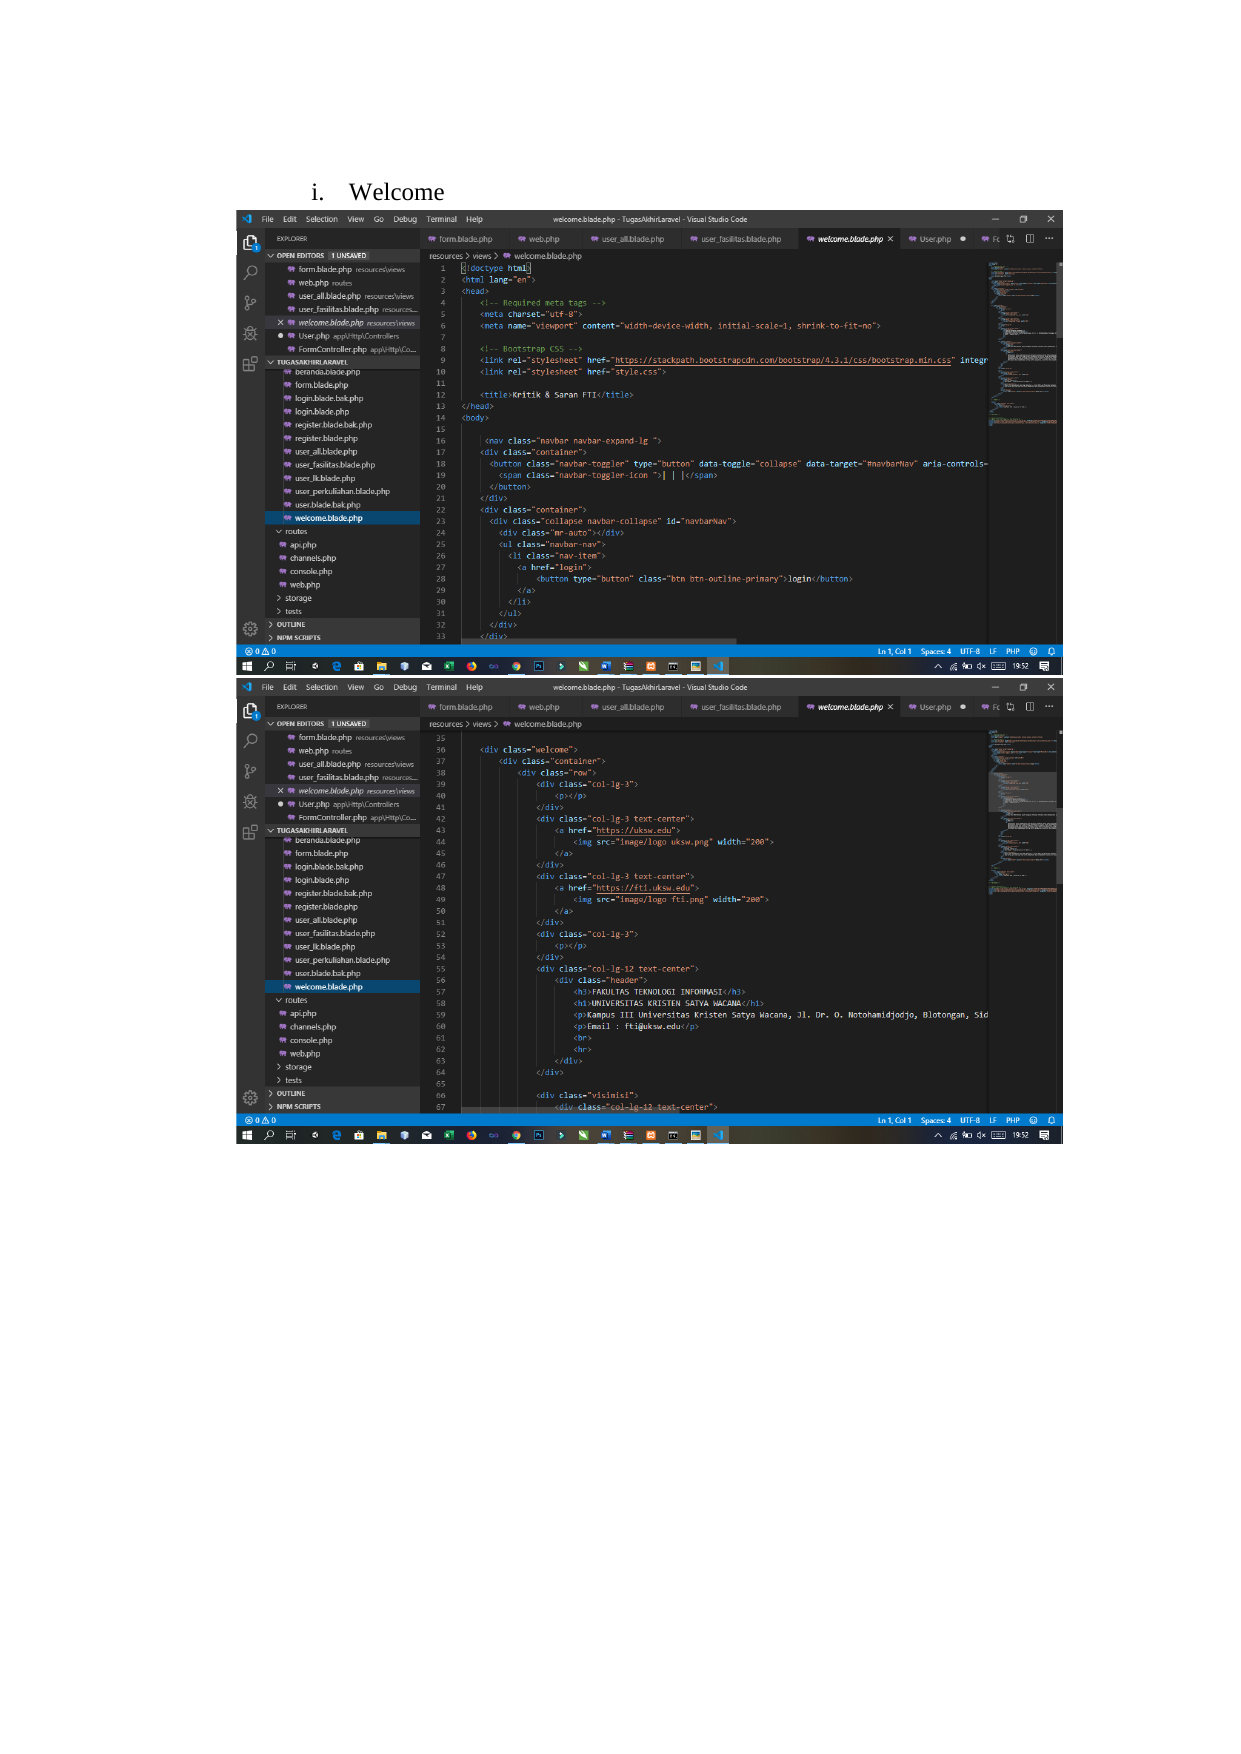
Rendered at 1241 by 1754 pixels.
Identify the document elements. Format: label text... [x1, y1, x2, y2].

picture [236, 210, 1063, 675]
list Welcome [311, 177, 1063, 206]
picture [236, 678, 1063, 1144]
